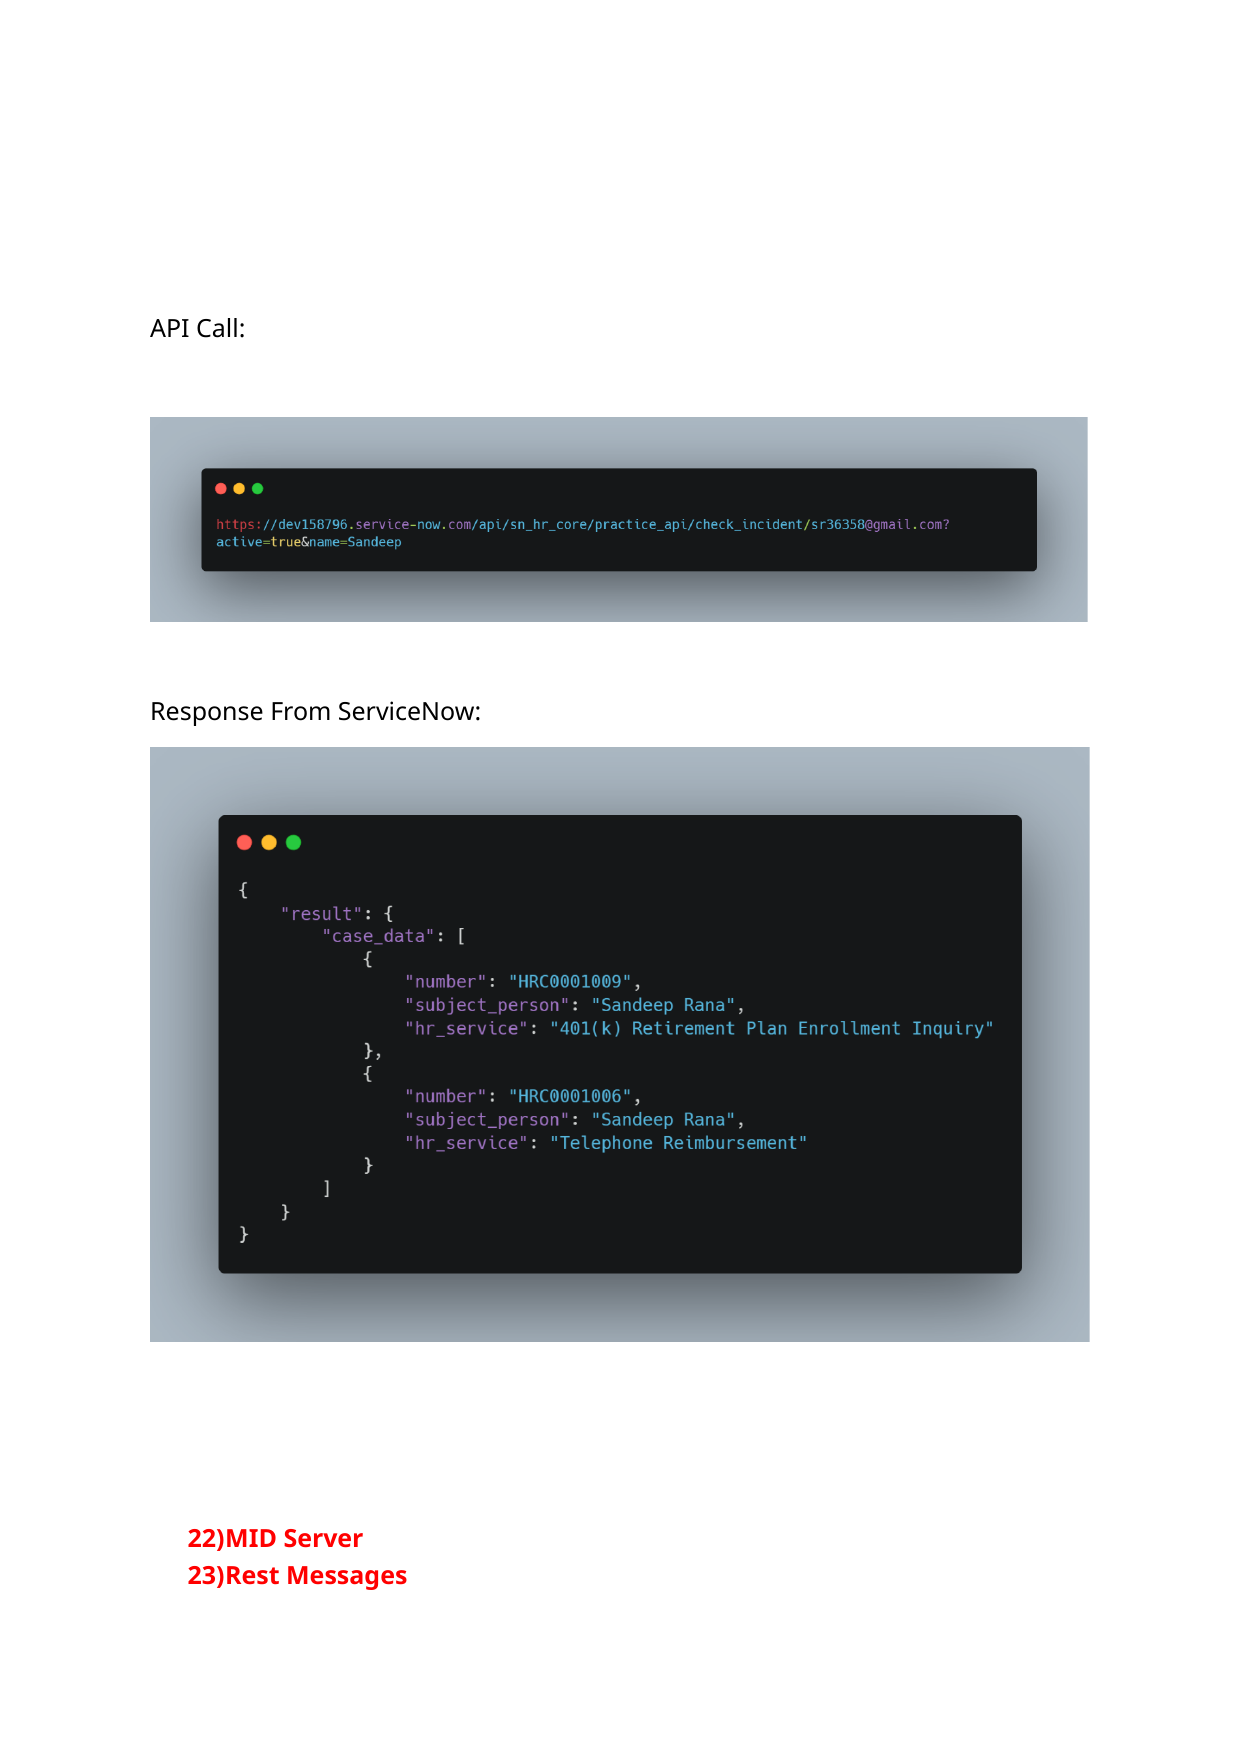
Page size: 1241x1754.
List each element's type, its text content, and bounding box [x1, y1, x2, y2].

picture [150, 417, 1088, 622]
list MID Server [187, 1521, 1090, 1555]
picture [150, 747, 1090, 1342]
text Response From ServiceNow: [150, 694, 1090, 728]
text API Call: [150, 310, 1090, 344]
list Rest Messages [187, 1558, 1090, 1592]
